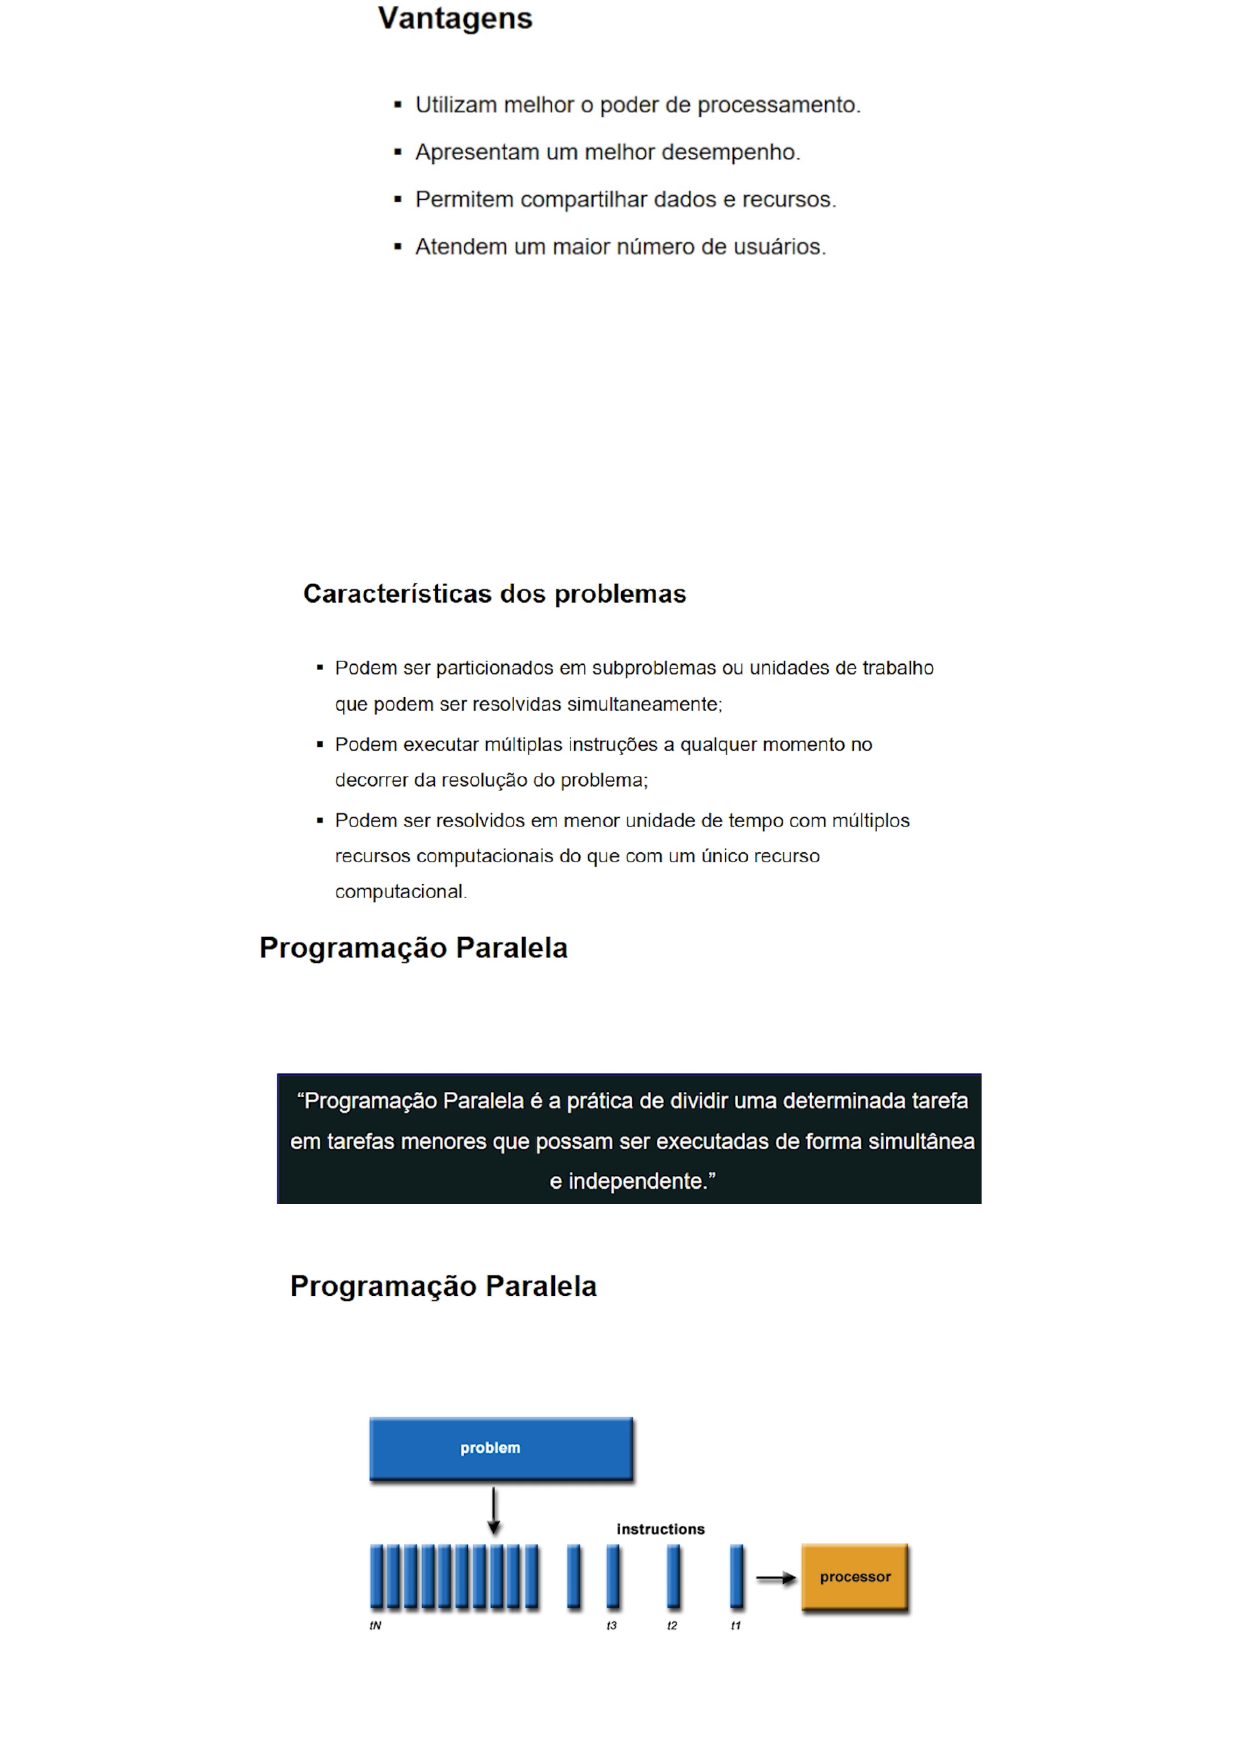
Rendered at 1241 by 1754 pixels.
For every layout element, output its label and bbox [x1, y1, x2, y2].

picture [374, 0, 867, 277]
picture [258, 930, 982, 1204]
picture [301, 576, 940, 912]
picture [290, 1269, 950, 1656]
